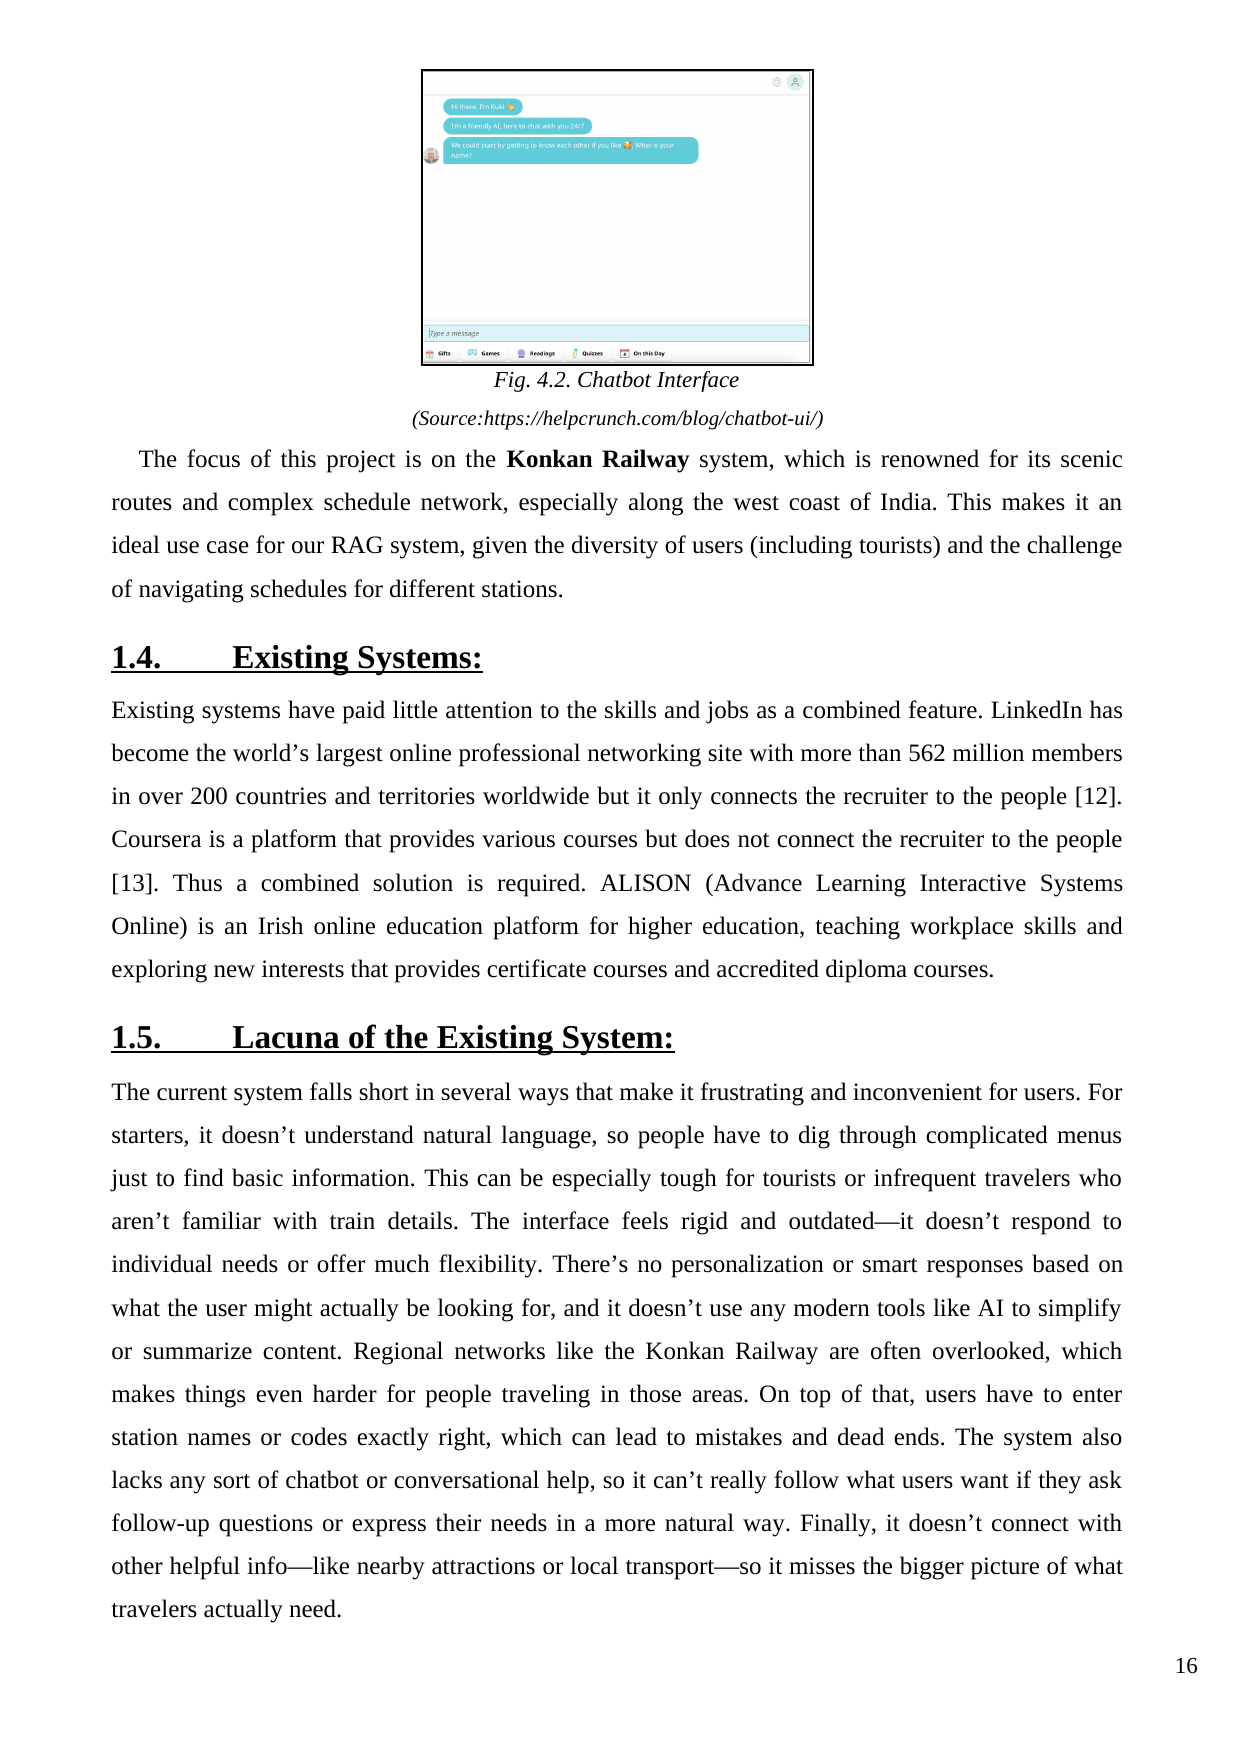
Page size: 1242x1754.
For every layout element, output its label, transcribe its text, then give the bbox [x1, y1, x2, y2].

text (Source:https://helpcrunch.com/blog/chatbot-ui/) [111, 406, 1124, 430]
subtitle Lacuna of the Existing System: [111, 1018, 1124, 1056]
text Existing systems have paid little attention to the skills and jobs as a combined feature. LinkedIn has become the world’s largest online professional networking site with more than 562 million members in over 200 countries and territories worldwide but it only connects the recruiter to the people [12]. Coursera is a platform that provides various courses but does not connect the recruiter to the people [13]. Thus a combined solution is required. ALISON (Advance Learning Interactive Systems Online) is an Irish online education platform for higher education, teaching workplace skills and exploring new interests that provides certificate courses and accredited diploma courses. [111, 695, 1124, 983]
text The focus of this project is on the Konkan Railway system, which is renowned for its scenic routes and complex schedule network, especially along the west coast of India. This makes it an ideal use case for our RAG system, given the diversity of users (including tourists) and the challenge of navigating schedules for different stations. [111, 444, 1124, 602]
text Fig. 4.2. Chatbot Interface [111, 366, 1124, 393]
text The current system falls short in several ways that make it frustrating and inconvenient for users. For starters, it doesn’t understand natural language, so people have to dig through complicated menus just to find basic information. This can be especially tough for tourists or infrequent travelers who aren’t familiar with train details. The interface feels rigid and outdated—it doesn’t respond to individual needs or offer much flexibility. There’s no personalization or smart responses based on what the user might actually be looking for, and it doesn’t use any modern tools like AI to simplify or summarize content. Regional networks like the Konkan Railway are often overlooked, which makes things even harder for people traveling in those areas. On top of that, users have to enter station names or codes exactly right, which can lead to mistakes and dead ends. The system also lacks any sort of chatbot or conversational help, so it can’t really follow what users want if they ask follow-up questions or express their needs in a more natural way. Finally, it doesn’t connect with other helpful info—like nearby attractions or local transport—so it misses the bigger picture of what travelers actually need. [111, 1077, 1124, 1623]
picture [423, 71, 812, 364]
subtitle Existing Systems: [111, 638, 1124, 676]
